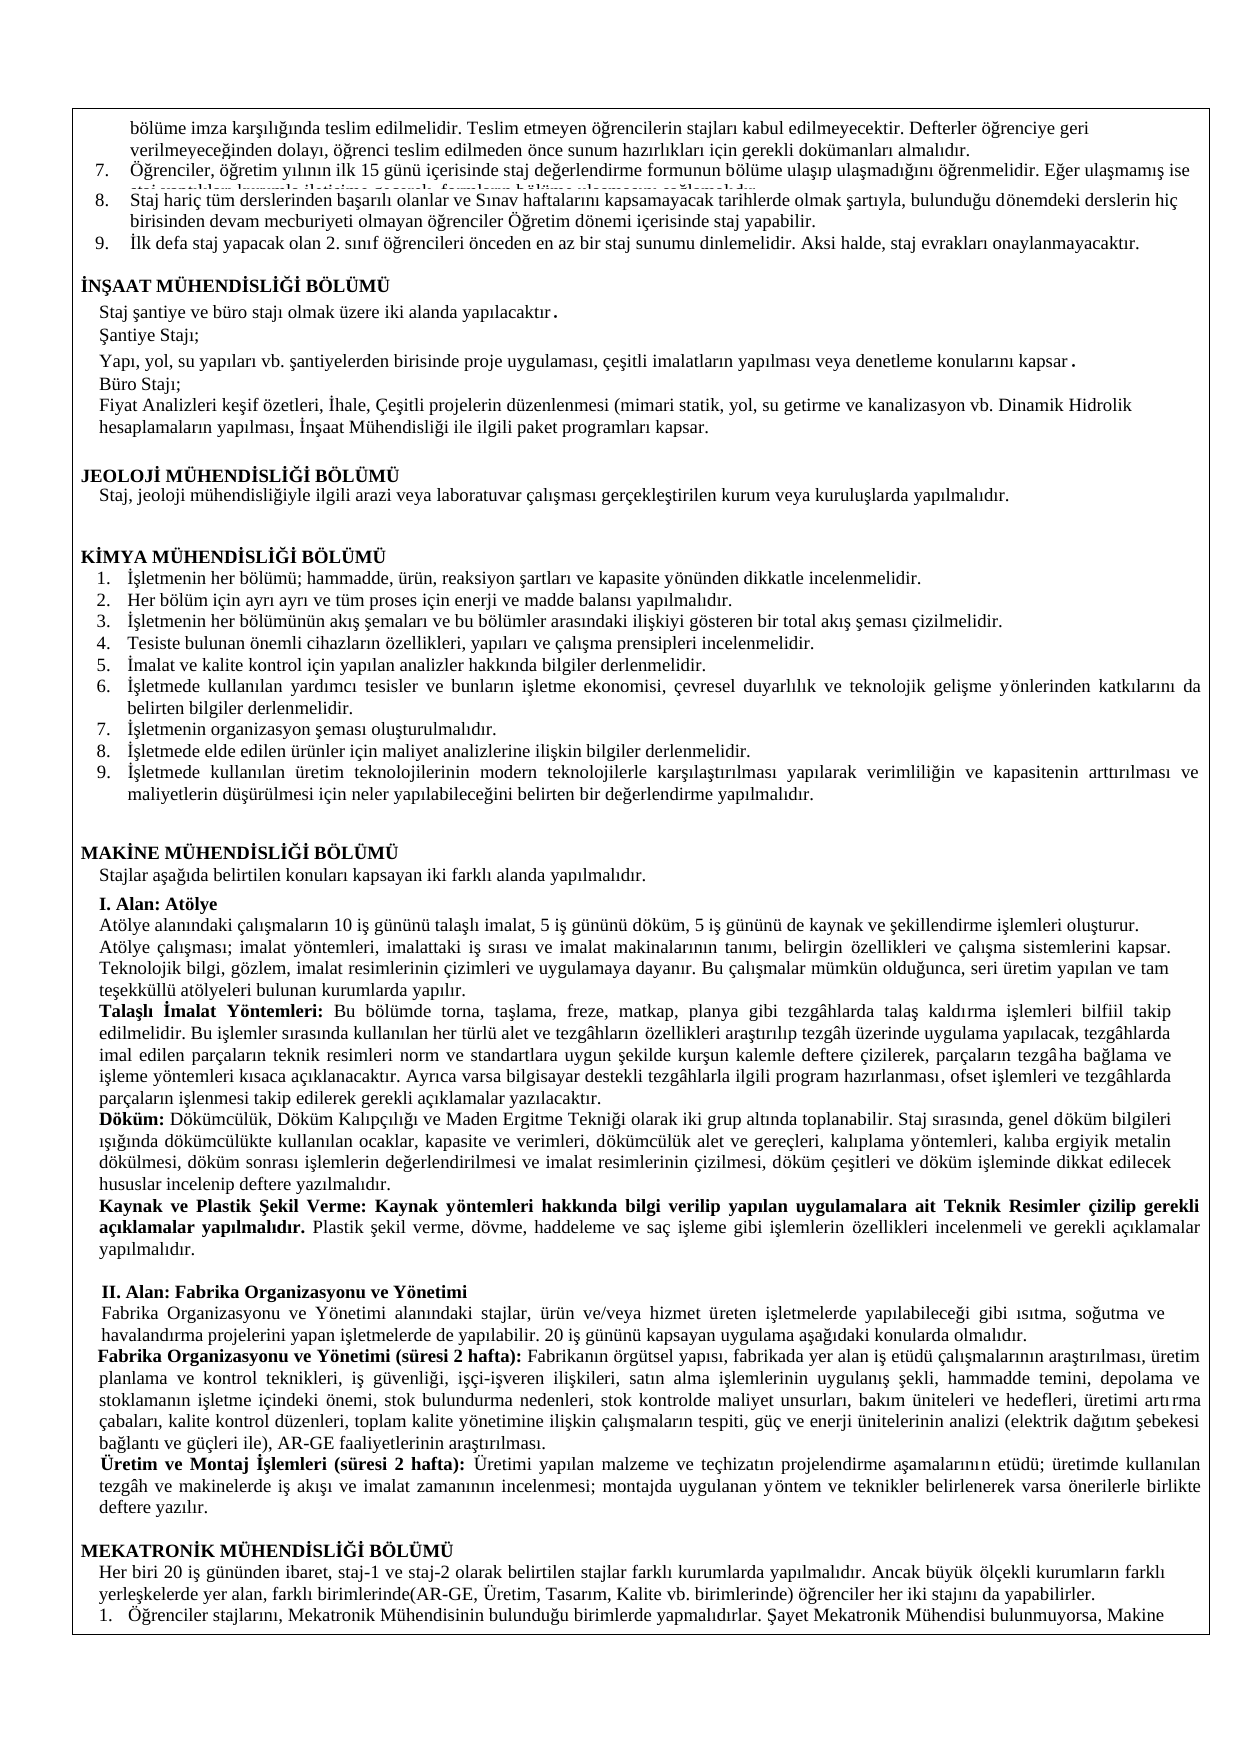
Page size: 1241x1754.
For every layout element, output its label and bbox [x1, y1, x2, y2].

table_header [73, 109, 1209, 1634]
